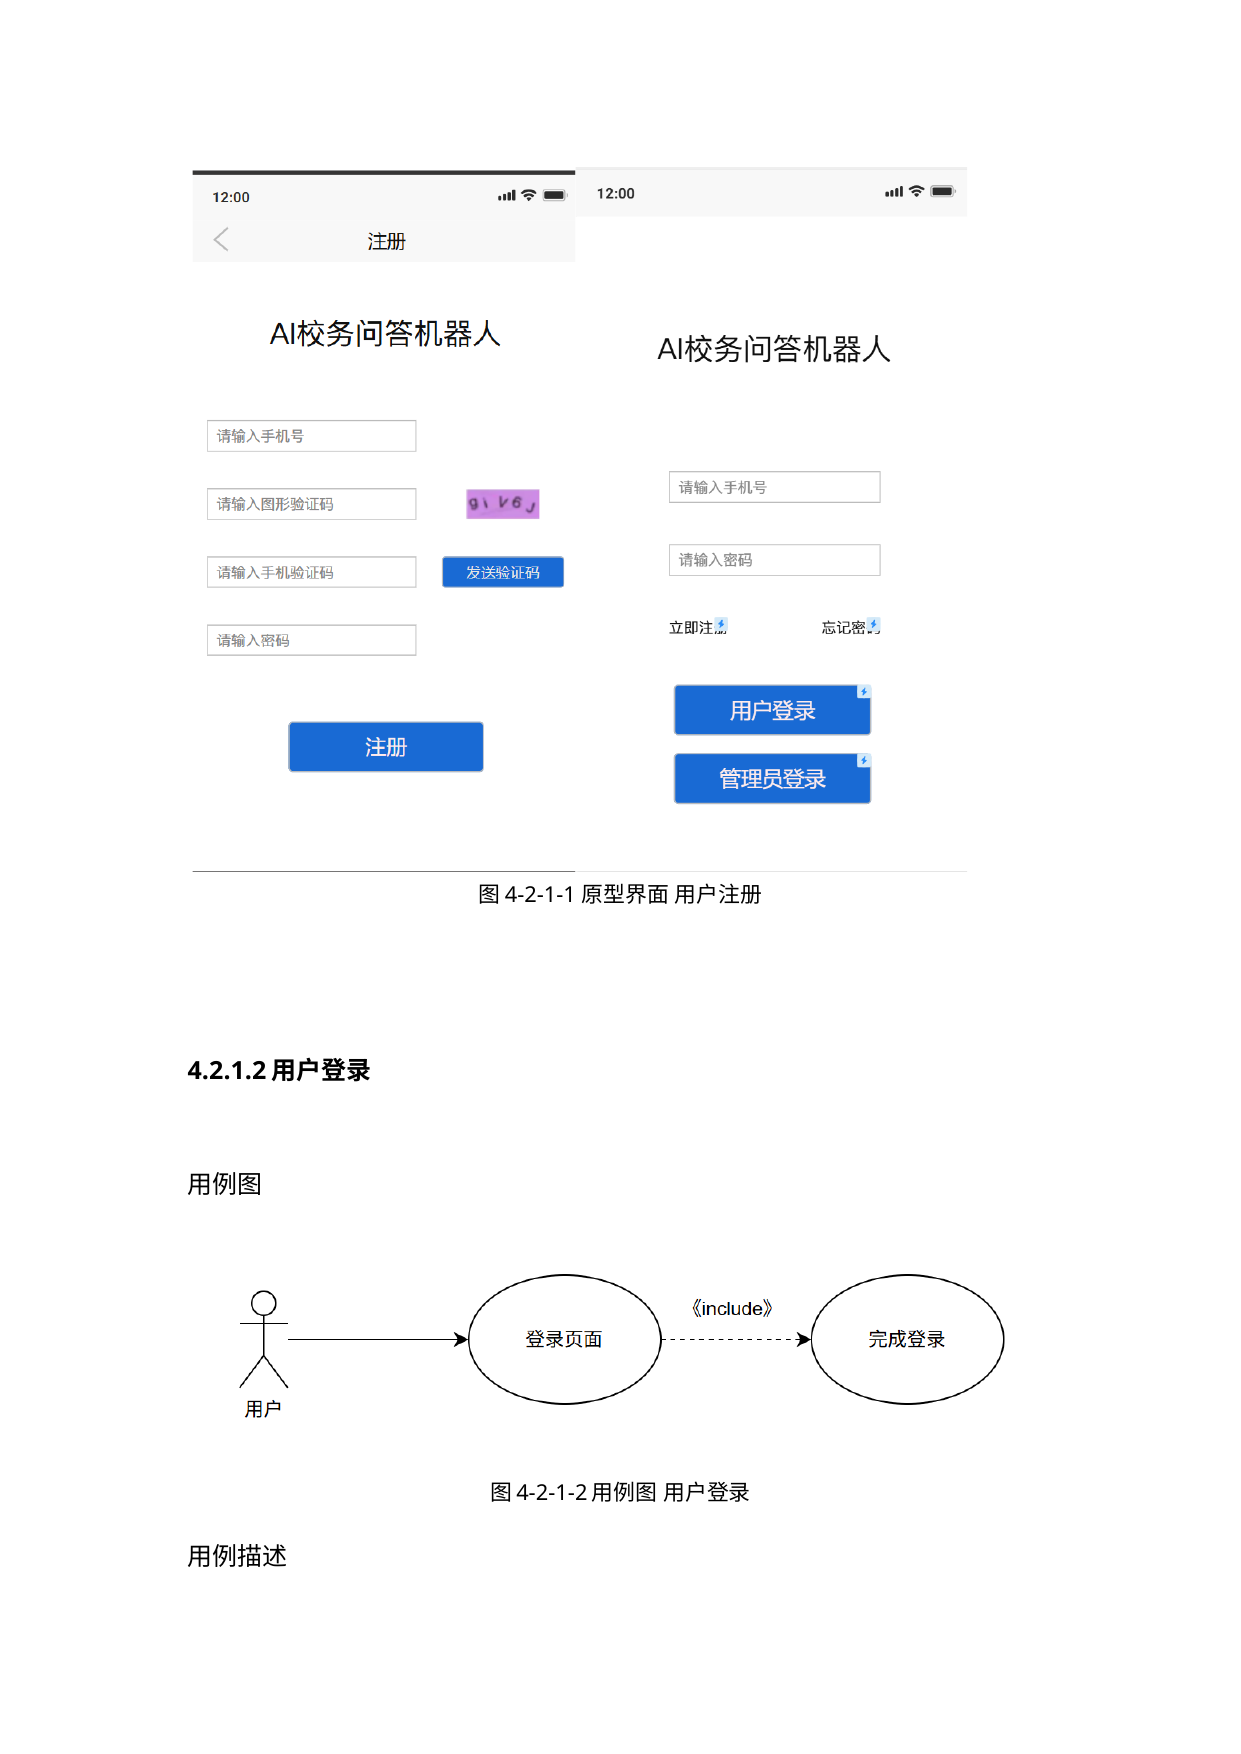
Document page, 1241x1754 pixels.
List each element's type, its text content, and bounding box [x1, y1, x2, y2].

picture [188, 1233, 1053, 1446]
text 用例图 [187, 1152, 1053, 1217]
picture [192, 167, 968, 872]
text 图4-2-1-2用例图 用户登录 [187, 1474, 1053, 1507]
text 4.2.1.2用户登录 [187, 1036, 1053, 1101]
text 图4-2-1-1 原型界面 用户注册 [187, 877, 1053, 909]
text 用例描述 [187, 1523, 1053, 1588]
